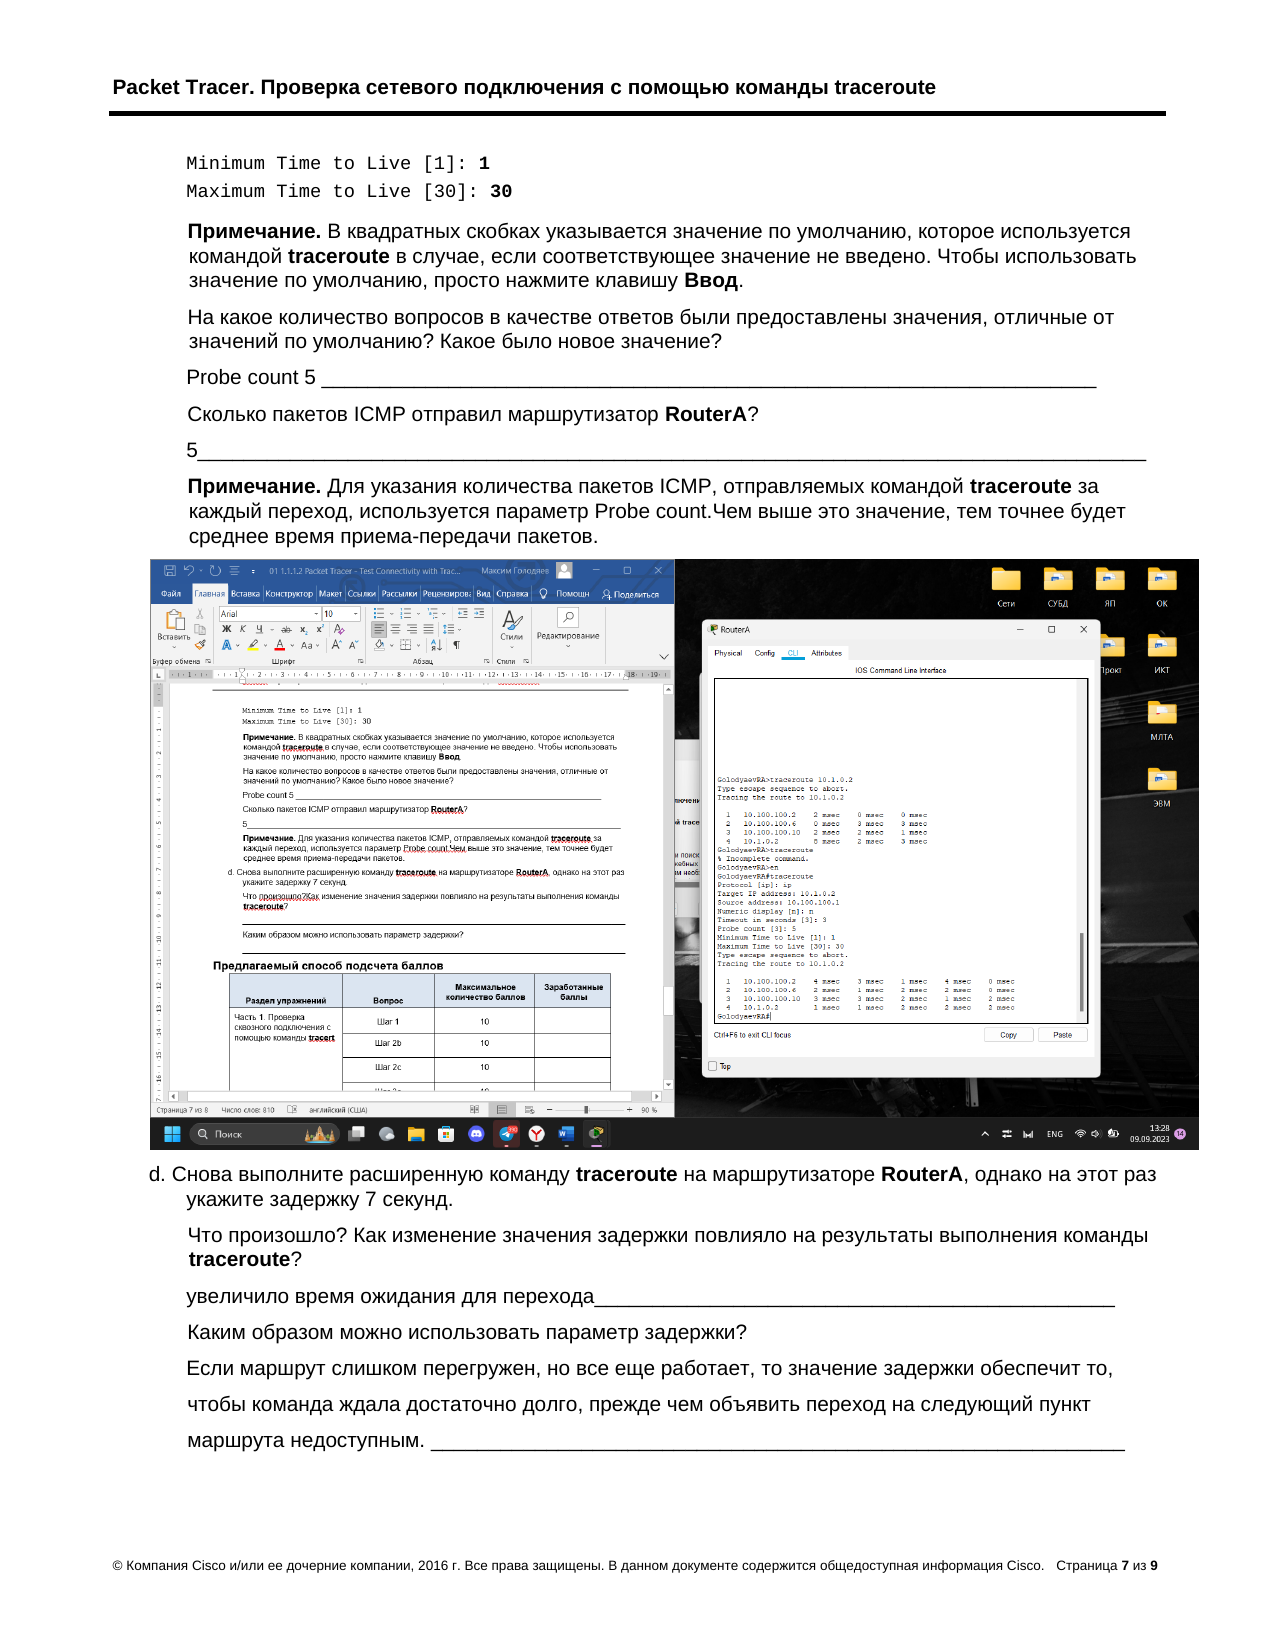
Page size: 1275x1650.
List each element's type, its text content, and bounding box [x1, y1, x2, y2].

text Примечание. Для указания количества пакетов ICMP, отправляемых командой traceroute за каждый переход, используется параметр Probe count.Чем выше это значение, тем точнее будет среднее время приема-передачи пакетов. [187, 474, 1161, 547]
text Maximum Time to Live [30]: 30 [186, 182, 1161, 203]
text На какое количество вопросов в качестве ответов были предоставлены значения, отличные от значений по умолчанию? Какое было новое значение? [187, 304, 1161, 353]
text Minimum Time to Live [1]: 1 [186, 154, 1161, 175]
text Если маршрут слишком перегружен, но все еще работает, то значение задержки обеспечит то, чтобы команда ждала достаточно долго, прежде чем объявить переход на следующий пункт маршрута недоступным. ____________________________________________________________ [186, 1356, 1162, 1452]
text увеличило время ожидания для перехода_____________________________________________ Каким образом можно использовать параметр задержки? [186, 1283, 1162, 1343]
text Probe count 5 ___________________________________________________________________ Сколько пакетов ICMP отправил маршрутизатор RouterA? [186, 365, 1162, 426]
text 5__________________________________________________________________________________ [186, 438, 1162, 462]
text Примечание. В квадратных скобках указывается значение по умолчанию, которое используется командой traceroute в случае, если соответствующее значение не введено. Чтобы использовать значение по умолчанию, просто нажмите клавишу Ввод. [187, 219, 1161, 292]
text Что произошло? Как изменение значения задержки повлияло на результаты выполнения команды traceroute? [187, 1223, 1161, 1271]
text d. Снова выполните расширенную команду traceroute на маршрутизаторе RouterA, однако на этот раз укажите задержку 7 секунд. [148, 1162, 1161, 1211]
picture [150, 559, 1199, 1150]
